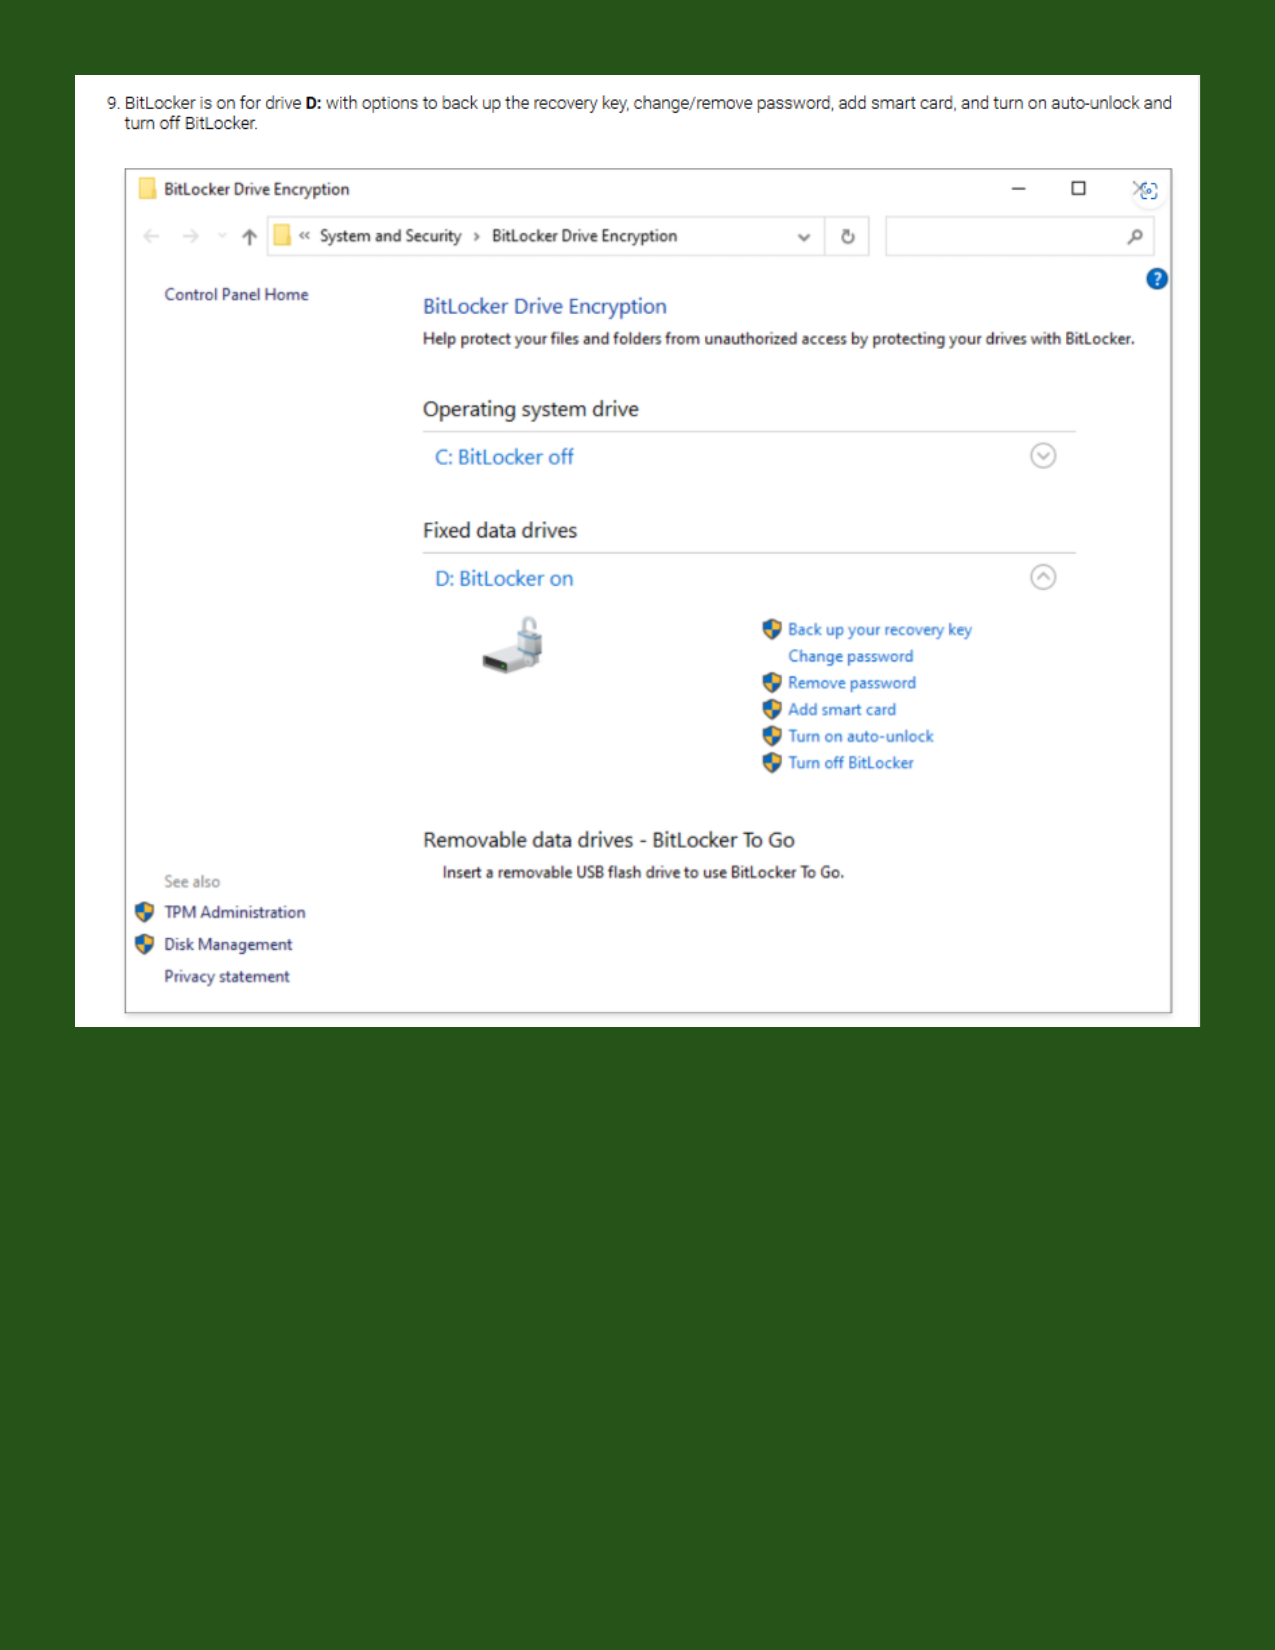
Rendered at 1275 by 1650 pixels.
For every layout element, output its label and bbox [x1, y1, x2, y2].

picture [75, 75, 1200, 1027]
